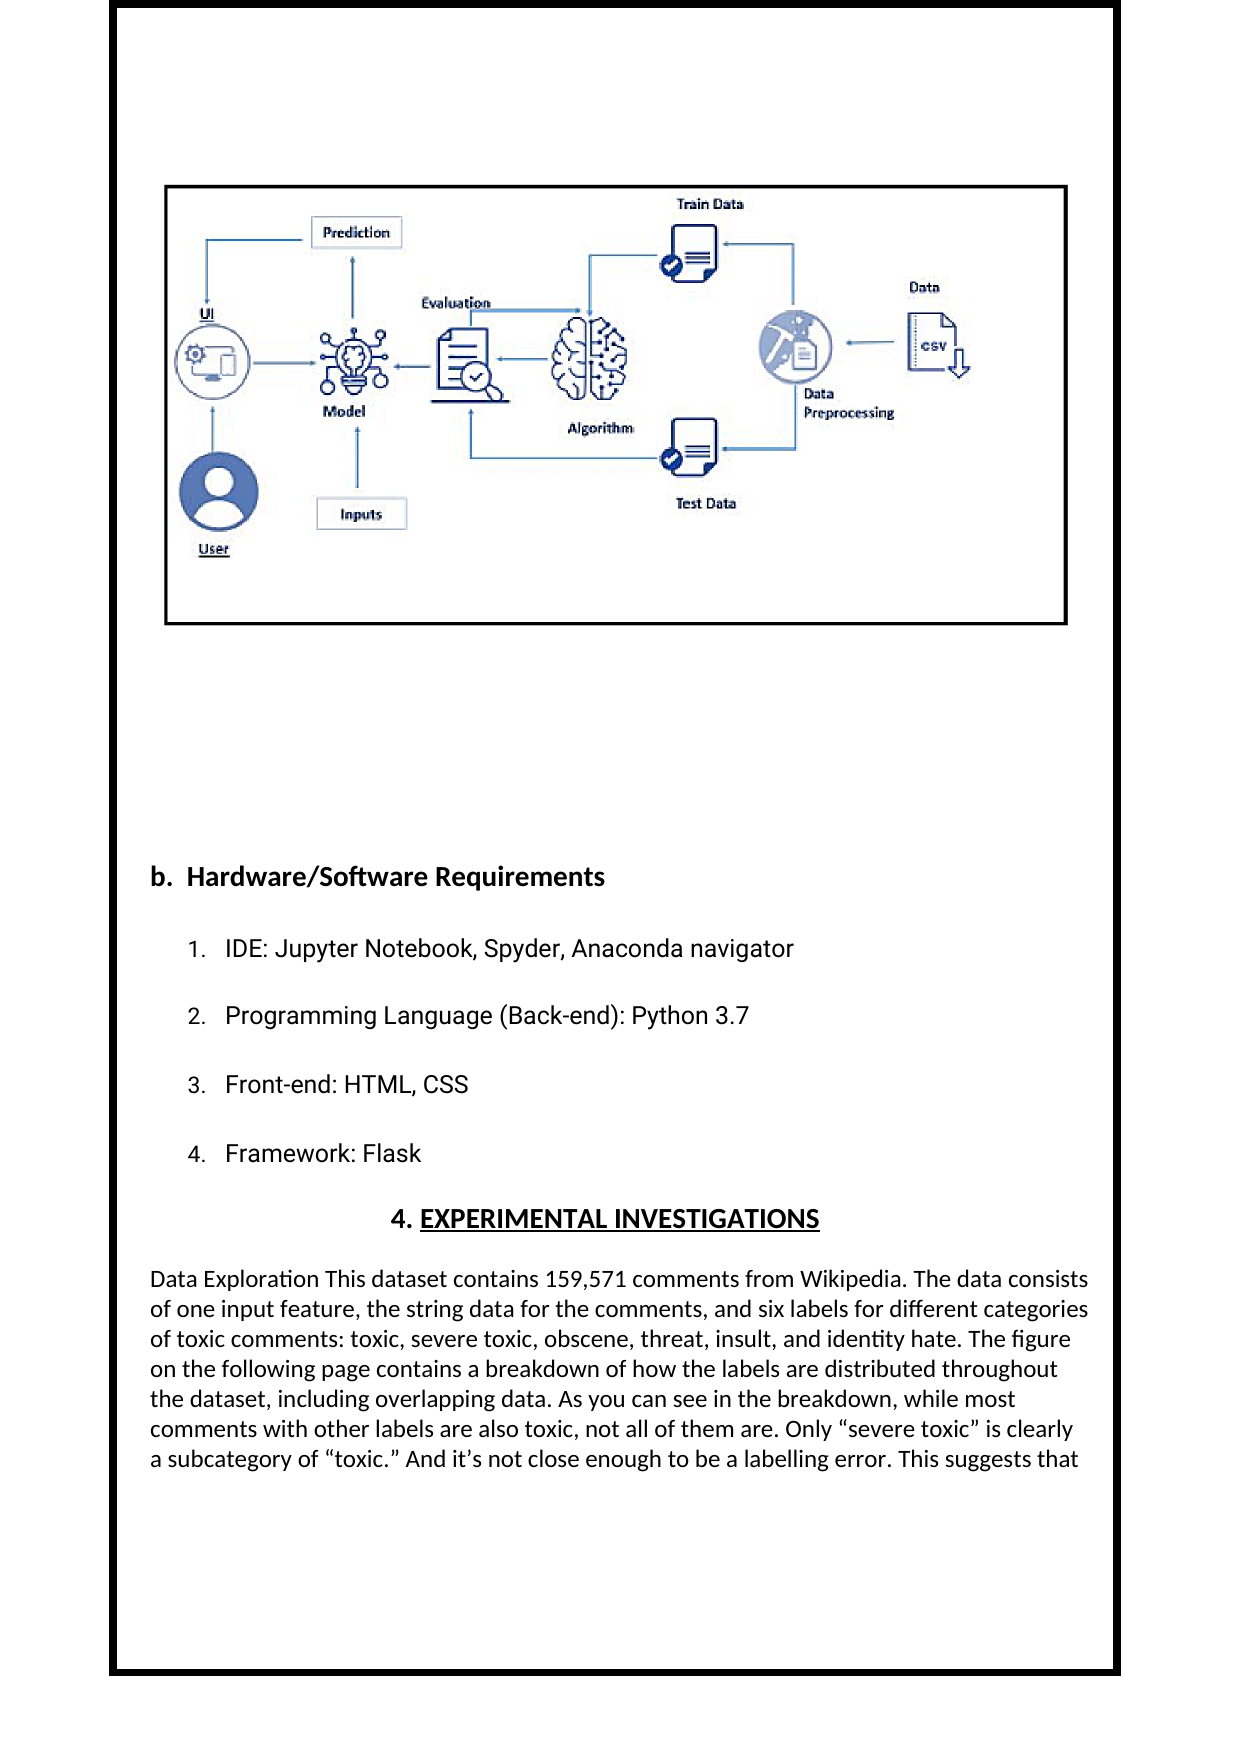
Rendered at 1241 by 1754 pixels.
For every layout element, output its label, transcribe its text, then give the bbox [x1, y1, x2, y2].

text b. Hardware/Software Requirements [150, 864, 1090, 892]
list Framework: Flask [187, 1139, 1090, 1169]
list Front-end: HTML, CSS [187, 1070, 1090, 1100]
list IDE: Jupyter Notebook, Spyder, Anaconda navigator [187, 934, 1090, 963]
list Programming Language (Back-end): Python 3.7 [187, 1001, 1090, 1031]
picture [150, 157, 1091, 679]
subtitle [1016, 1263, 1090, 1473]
text 4. EXPERIMENTAL INVESTIGATIONS [150, 1206, 1053, 1233]
